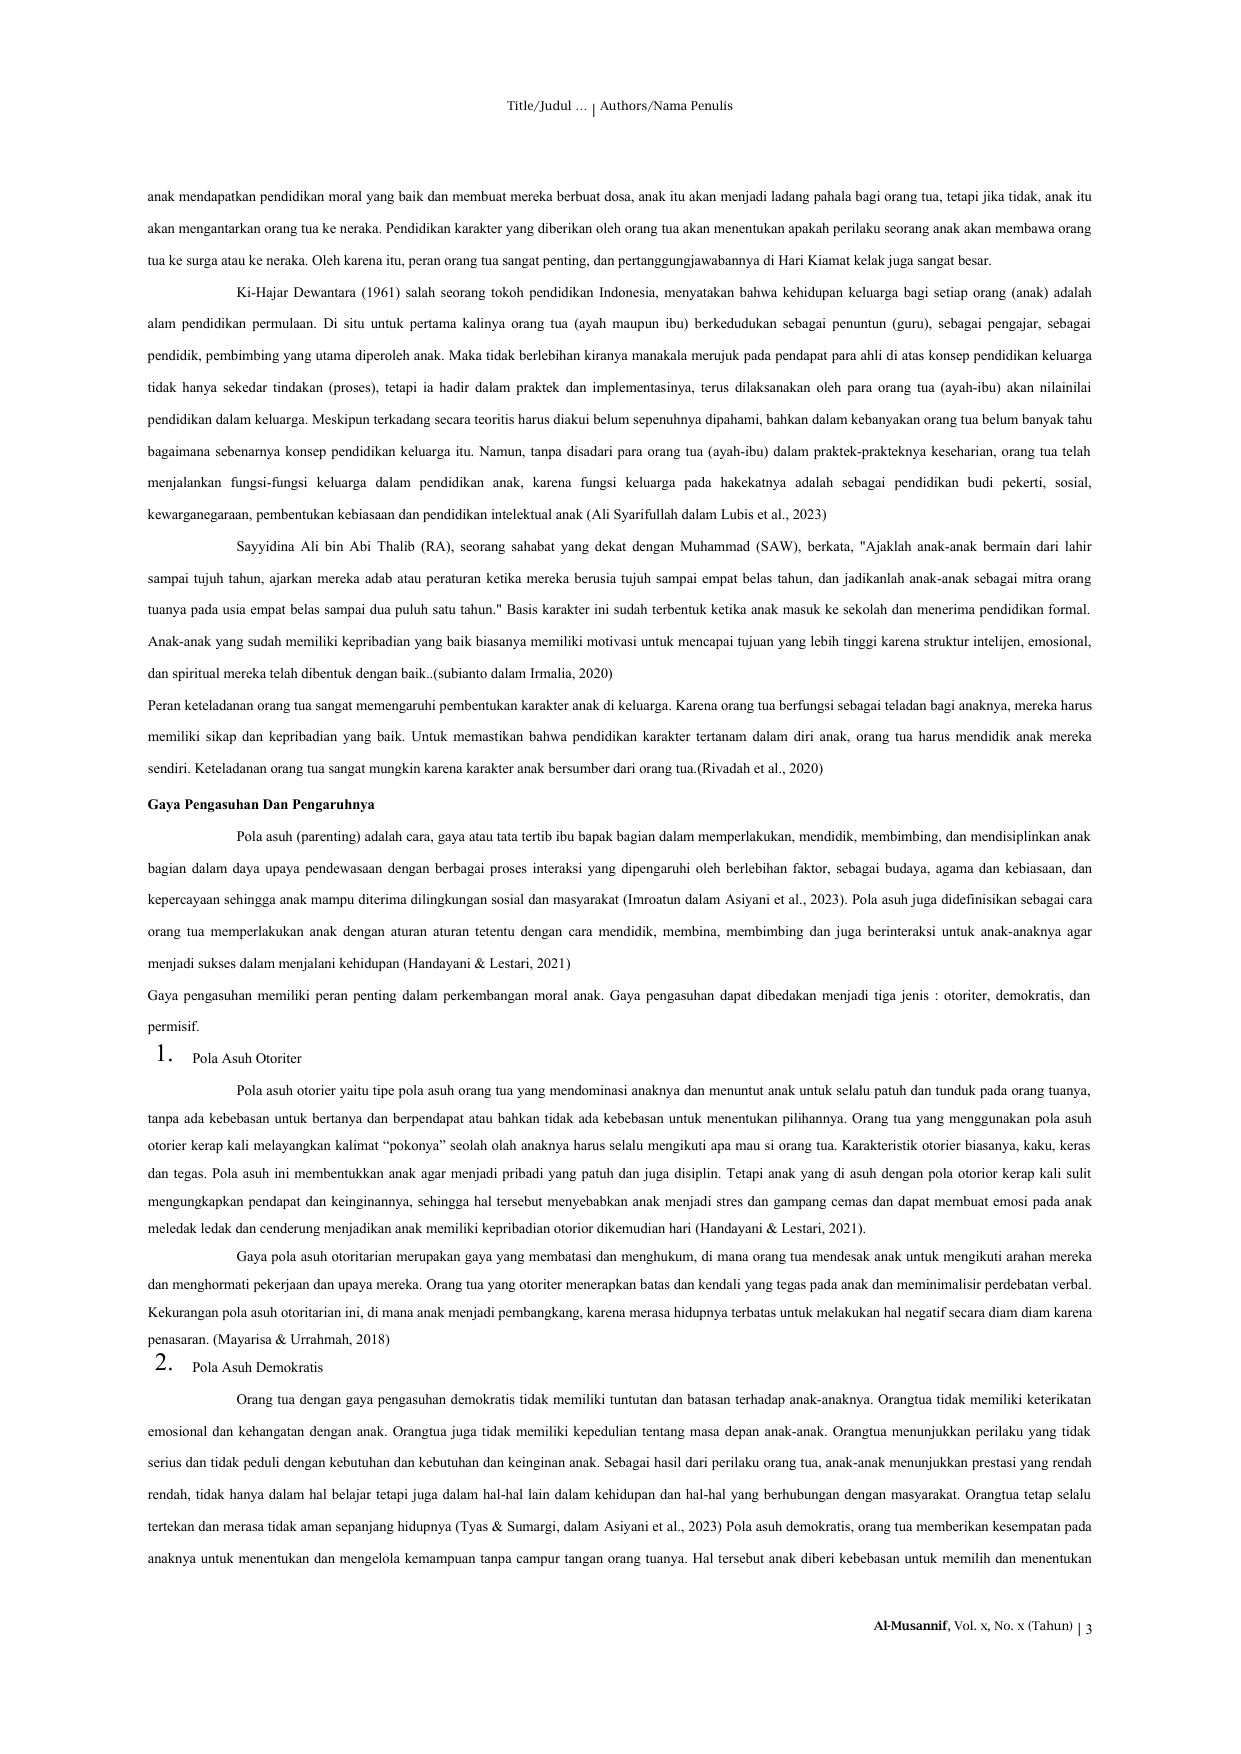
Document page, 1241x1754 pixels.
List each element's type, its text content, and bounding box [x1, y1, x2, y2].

text Peran keteladanan orang tua sangat memengaruhi pembentukan karakter anak di keluarga. Karena orang tua berfungsi sebagai teladan bagi anaknya, mereka harus memiliki sikap dan kepribadian yang baik. Untuk memastikan bahwa pendidikan karakter tertanam dalam diri anak, orang tua harus mendidik anak mereka sendiri. Keteladanan orang tua sangat mungkin karena karakter anak bersumber dari orang tua.(Rivadah et al., 2020) [147, 686, 1092, 777]
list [147, 1380, 1092, 1566]
text Gaya pola asuh otoritarian merupakan gaya yang membatasi dan menghukum, di mana orang tua mendesak anak untuk mengikuti arahan mereka dan menghormati pekerjaan dan upaya mereka. Orang tua yang otoriter menerapkan batas dan kendali yang tegas pada anak dan meminimalisir perdebatan verbal. Kekurangan pola asuh otoritarian ini, di mana anak menjadi pembangkang, karena merasa hidupnya terbatas untuk melakukan hal negatif secara diam diam karena penasaran. (Mayarisa & Urrahmah, 2018) [148, 1237, 1092, 1348]
text Pola asuh (parenting) adalah cara, gaya atau tata tertib ibu bapak bagian dalam memperlakukan, mendidik, membimbing, dan mendisiplinkan anak bagian dalam daya upaya pendewasaan dengan berbagai proses interaksi yang dipengaruhi oleh berlebihan faktor, sebagai budaya, agama dan kebiasaan, dan kepercayaan sehingga anak mampu diterima dilingkungan sosial dan masyarakat (Imroatun dalam Asiyani et al., 2023). Pola asuh juga didefinisikan sebagai cara orang tua memperlakukan anak dengan aturan aturan tetentu dengan cara mendidik, membina, membimbing dan juga berinteraksi untuk anak-anaknya agar menjadi sukses dalam menjalani kehidupan (Handayani & Lestari, 2021) [147, 817, 1092, 971]
list Pola Asuh Otoriter [154, 1039, 1092, 1067]
text Pola asuh otorier yaitu tipe pola asuh orang tua yang mendominasi anaknya dan menuntut anak untuk selalu patuh dan tunduk pada orang tuanya, tanpa ada kebebasan untuk bertanya dan berpendapat atau bahkan tidak ada kebebasan untuk menentukan pilihannya. Orang tua yang menggunakan pola asuh otorier kerap kali melayangkan kalimat “pokonya” seolah olah anaknya harus selalu mengikuti apa mau si orang tua. Karakteristik otorier biasanya, kaku, keras dan tegas. Pola asuh ini membentukkan anak agar menjadi pribadi yang patuh dan juga disiplin. Tetapi anak yang di asuh dengan pola otorior kerap kali sulit mengungkapkan pendapat dan keinginannya, sehingga hal tersebut menyebabkan anak menjadi stres dan gampang cemas dan dapat membuat emosi pada anak meledak ledak dan cenderung menjadikan anak memiliki kepribadian otorior dikemudian hari (Handayani & Lestari, 2021). [148, 1071, 1092, 1237]
text Gaya Pengasuhan Dan Pengaruhnya [147, 785, 1092, 813]
text Sayyidina Ali bin Abi Thalib (RA), seorang sahabat yang dekat dengan Muhammad (SAW), berkata, "Ajaklah anak-anak bermain dari lahir sampai tujuh tahun, ajarkan mereka adab atau peraturan ketika mereka berusia tujuh sampai empat belas tahun, dan jadikanlah anak-anak sebagai mitra orang tuanya pada usia empat belas sampai dua puluh satu tahun." Basis karakter ini sudah terbentuk ketika anak masuk ke sekolah dan menerima pendidikan formal. Anak-anak yang sudah memiliki kepribadian yang baik biasanya memiliki motivasi untuk mencapai tujuan yang lebih tinggi karena struktur intelijen, emosional, dan spiritual mereka telah dibentuk dengan baik..(subianto dalam Irmalia, 2020) [147, 527, 1092, 681]
text Gaya pengasuhan memiliki peran penting dalam perkembangan moral anak. Gaya pengasuhan dapat dibedakan menjadi tiga jenis : otoriter, demokratis, dan permisif. [147, 976, 1092, 1035]
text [147, 177, 1092, 268]
list Pola Asuh Demokratis [154, 1348, 1092, 1376]
text Ki-Hajar Dewantara (1961) salah seorang tokoh pendidikan Indonesia, menyatakan bahwa kehidupan keluarga bagi setiap orang (anak) adalah alam pendidikan permulaan. Di situ untuk pertama kalinya orang tua (ayah maupun ibu) berkedudukan sebagai penuntun (guru), sebagai pengajar, sebagai pendidik, pembimbing yang utama diperoleh anak. Maka tidak berlebihan kiranya manakala merujuk pada pendapat para ahli di atas konsep pendidikan keluarga tidak hanya sekedar tindakan (proses), tetapi ia hadir dalam praktek dan implementasinya, terus dilaksanakan oleh para orang tua (ayah-ibu) akan nilainilai pendidikan dalam keluarga. Meskipun terkadang secara teoritis harus diakui belum sepenuhnya dipahami, bahkan dalam kebanyakan orang tua belum banyak tahu bagaimana sebenarnya konsep pendidikan keluarga itu. Namun, tanpa disadari para orang tua (ayah-ibu) dalam praktek-prakteknya keseharian, orang tua telah menjalankan fungsi-fungsi keluarga dalam pendidikan anak, karena fungsi keluarga pada hakekatnya adalah sebagai pendidikan budi pekerti, sosial, kewarganegaraan, pembentukan kebiasaan dan pendidikan intelektual anak (Ali Syarifullah dalam Lubis et al., 2023) [147, 272, 1092, 523]
